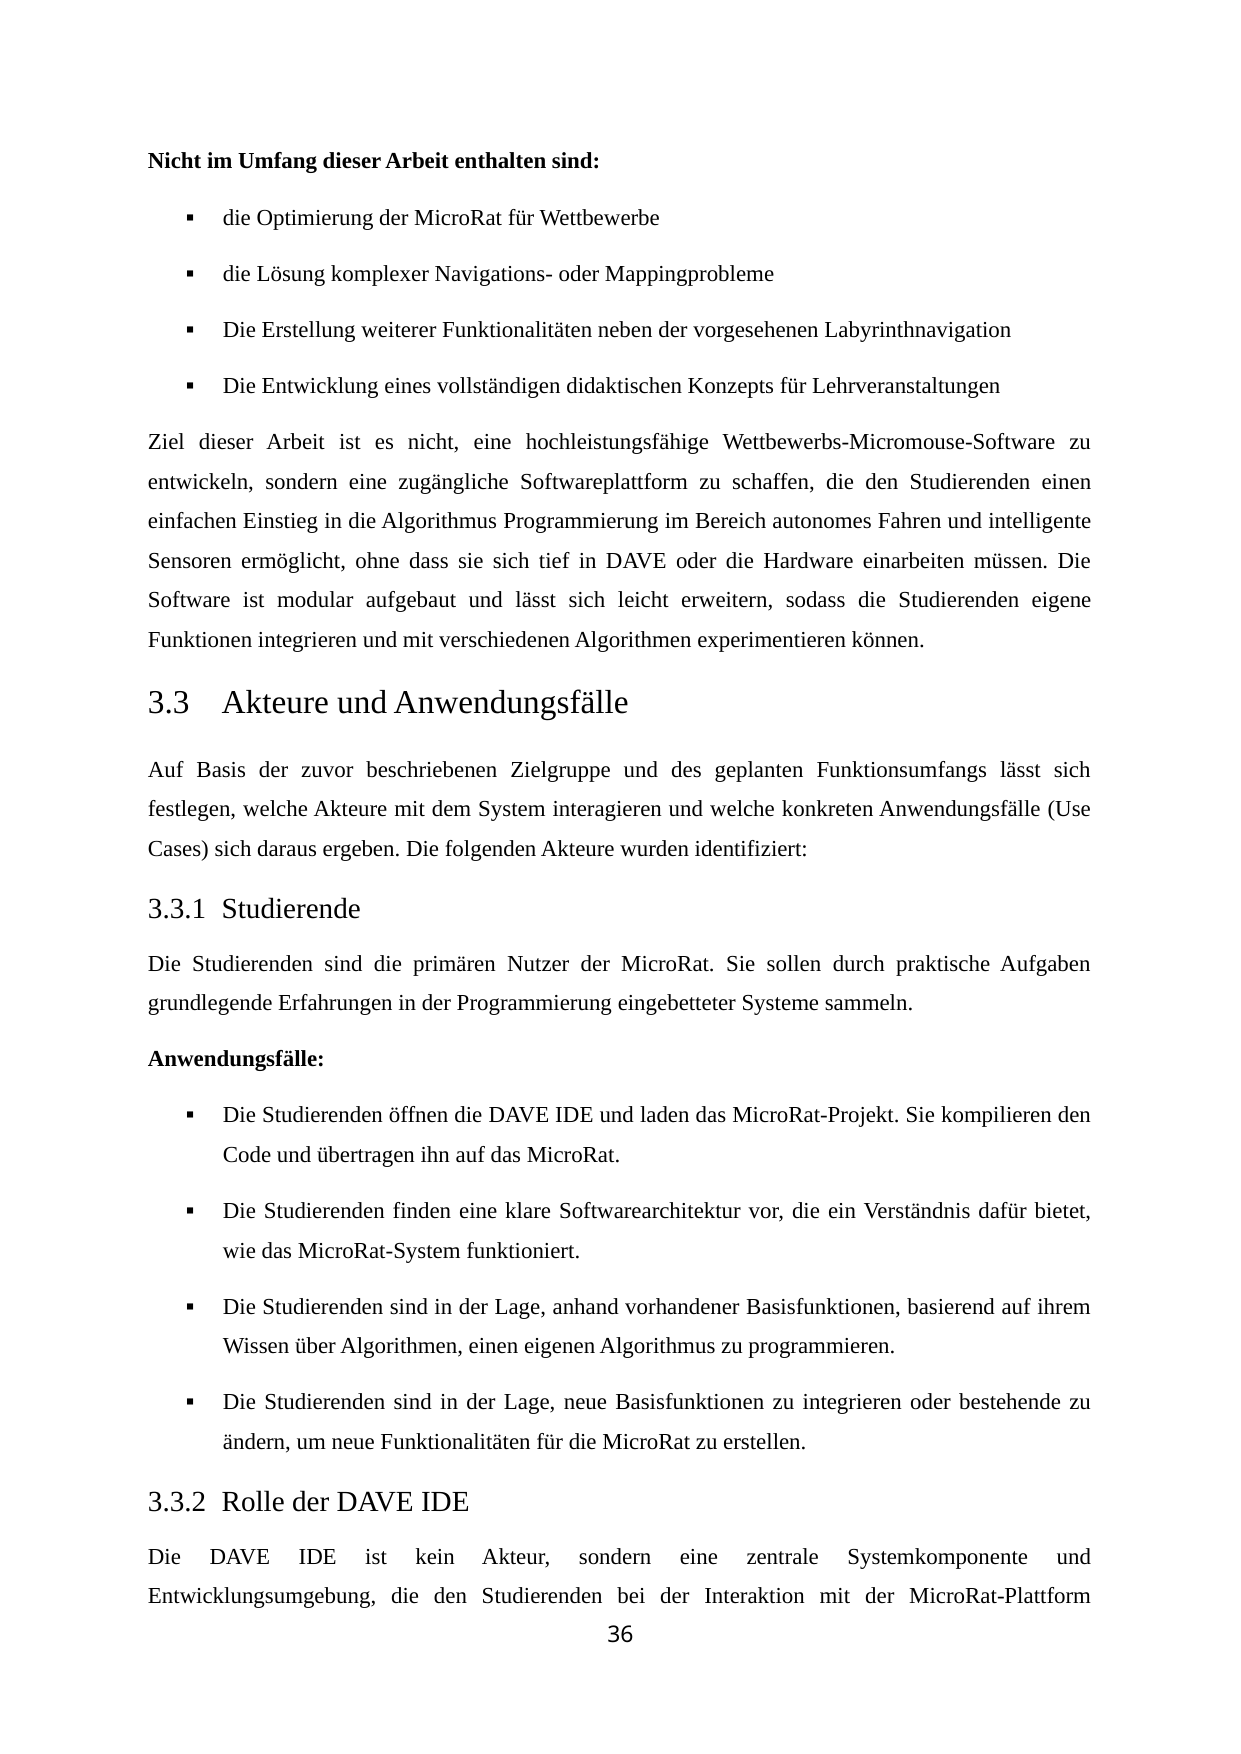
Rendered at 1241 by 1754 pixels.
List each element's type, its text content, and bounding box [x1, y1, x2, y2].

text 3.3 Akteure und Anwendungsfälle [148, 682, 1093, 720]
list Die Entwicklung eines vollständigen didaktischen Konzepts für Lehrveranstaltungen [185, 372, 1093, 398]
list die Lösung komplexer Navigations- oder Mappingprobleme [185, 260, 1093, 286]
text Ziel dieser Arbeit ist es nicht, eine hochleistungsfähige Wettbewerbs-Micromouse-Software zu entwickeln, sondern eine zugängliche Softwareplattform zu schaffen, die den Studierenden einen einfachen Einstieg in die Algorithmus Programmierung im Bereich autonomes Fahren und intelligente Sensoren ermöglicht, ohne dass sie sich tief in DAVE oder die Hardware einarbeiten müssen. Die Software ist modular aufgebaut und lässt sich leicht erweitern, sodass die Studierenden eigene Funktionen integrieren und mit verschiedenen Algorithmen experimentieren können. [148, 428, 1093, 652]
subtitle 3.3.2 Rolle der DAVE IDE [148, 1484, 1093, 1518]
text Auf Basis der zuvor beschriebenen Zielgruppe und des geplanten Funktionsumfangs lässt sich festlegen, welche Akteure mit dem System interagieren und welche konkreten Anwendungsfälle (Use Cases) sich daraus ergeben. Die folgenden Akteure wurden identifiziert: [148, 756, 1093, 861]
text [148, 1543, 1093, 1608]
list Die Studierenden sind in der Lage, anhand vorhandener Basisfunktionen, basierend auf ihrem Wissen über Algorithmen, einen eigenen Algorithmus zu programmieren. [185, 1293, 1093, 1359]
list Die Studierenden sind in der Lage, neue Basisfunktionen zu integrieren oder bestehende zu ändern, um neue Funktionalitäten für die MicroRat zu erstellen. [185, 1388, 1093, 1454]
list Die Studierenden finden eine klare Softwarearchitektur vor, die ein Verständnis dafür bietet, wie das MicroRat-System funktioniert. [185, 1197, 1093, 1263]
text Nicht im Umfang dieser Arbeit enthalten sind: [148, 148, 1093, 174]
subtitle 3.3.1 Studierende [148, 891, 1093, 925]
list die Optimierung der MicroRat für Wettbewerbe [185, 204, 1093, 230]
list Die Erstellung weiterer Funktionalitäten neben der vorgesehenen Labyrinthnavigation [185, 316, 1093, 342]
list Die Studierenden öffnen die DAVE IDE und laden das MicroRat-Projekt. Sie kompilieren den Code und übertragen ihn auf das MicroRat. [185, 1102, 1093, 1167]
text Anwendungsfälle: [148, 1045, 1093, 1072]
text Die Studierenden sind die primären Nutzer der MicroRat. Sie sollen durch praktische Aufgaben grundlegende Erfahrungen in der Programmierung eingebetteter Systeme sammeln. [148, 950, 1093, 1016]
